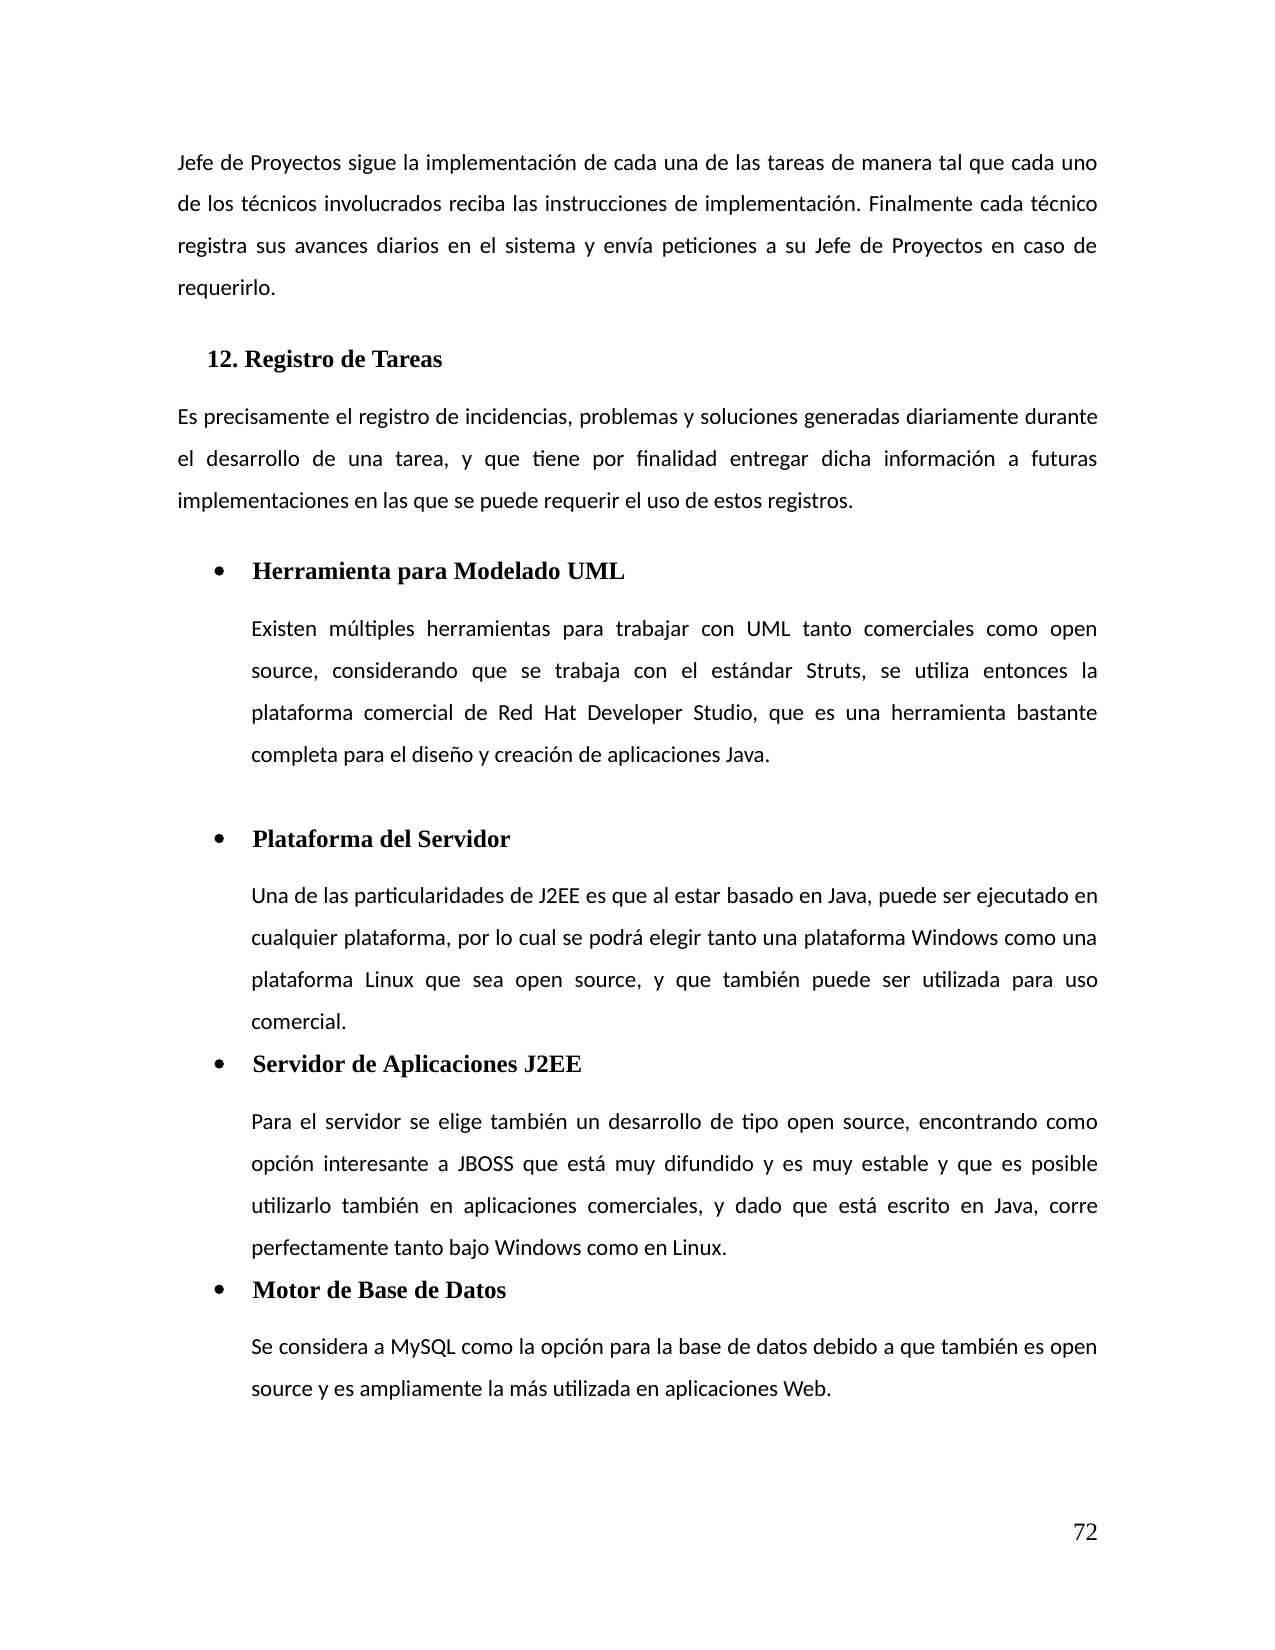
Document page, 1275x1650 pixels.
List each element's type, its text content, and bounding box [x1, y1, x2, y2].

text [177, 148, 1098, 302]
text Es precisamente el registro de incidencias, problemas y soluciones generadas diariamente durante el desarrollo de una tarea, y que tiene por finalidad entregar dicha información a futuras implementaciones en las que se puede requerir el uso de estos registros. [177, 402, 1098, 514]
text Para el servidor se elige también un desarrollo de tipo open source, encontrando como opción interesante a JBOSS que está muy difundido y es muy estable y que es posible utilizarlo también en aplicaciones comerciales, y dado que está escrito en Java, corre perfectamente tanto bajo Windows como en Linux. [251, 1107, 1098, 1261]
text Una de las particularidades de J2EE es que al estar basado en Java, puede ser ejecutado en cualquier plataforma, por lo cual se podrá elegir tanto una plataforma Windows como una plataforma Linux que sea open source, y que también puede ser utilizada para uso comercial. [251, 881, 1098, 1035]
text Se considera a MySQL como la opción para la base de datos debido a que también es open source y es ampliamente la más utilizada en aplicaciones Web. [251, 1332, 1098, 1402]
list Herramienta para Modelado UML [215, 556, 1098, 585]
list Motor de Base de Datos [215, 1275, 1098, 1303]
list Servidor de Aplicaciones J2EE [215, 1049, 1098, 1078]
text Existen múltiples herramientas para trabajar con UML tanto comerciales como open source, considerando que se trabaja con el estándar Struts, se utiliza entonces la plataforma comercial de Red Hat Developer Studio, que es una herramienta bastante completa para el diseño y creación de aplicaciones Java. [251, 614, 1098, 768]
list Plataforma del Servidor [215, 824, 1098, 853]
list Registro de Tareas [207, 344, 1098, 373]
